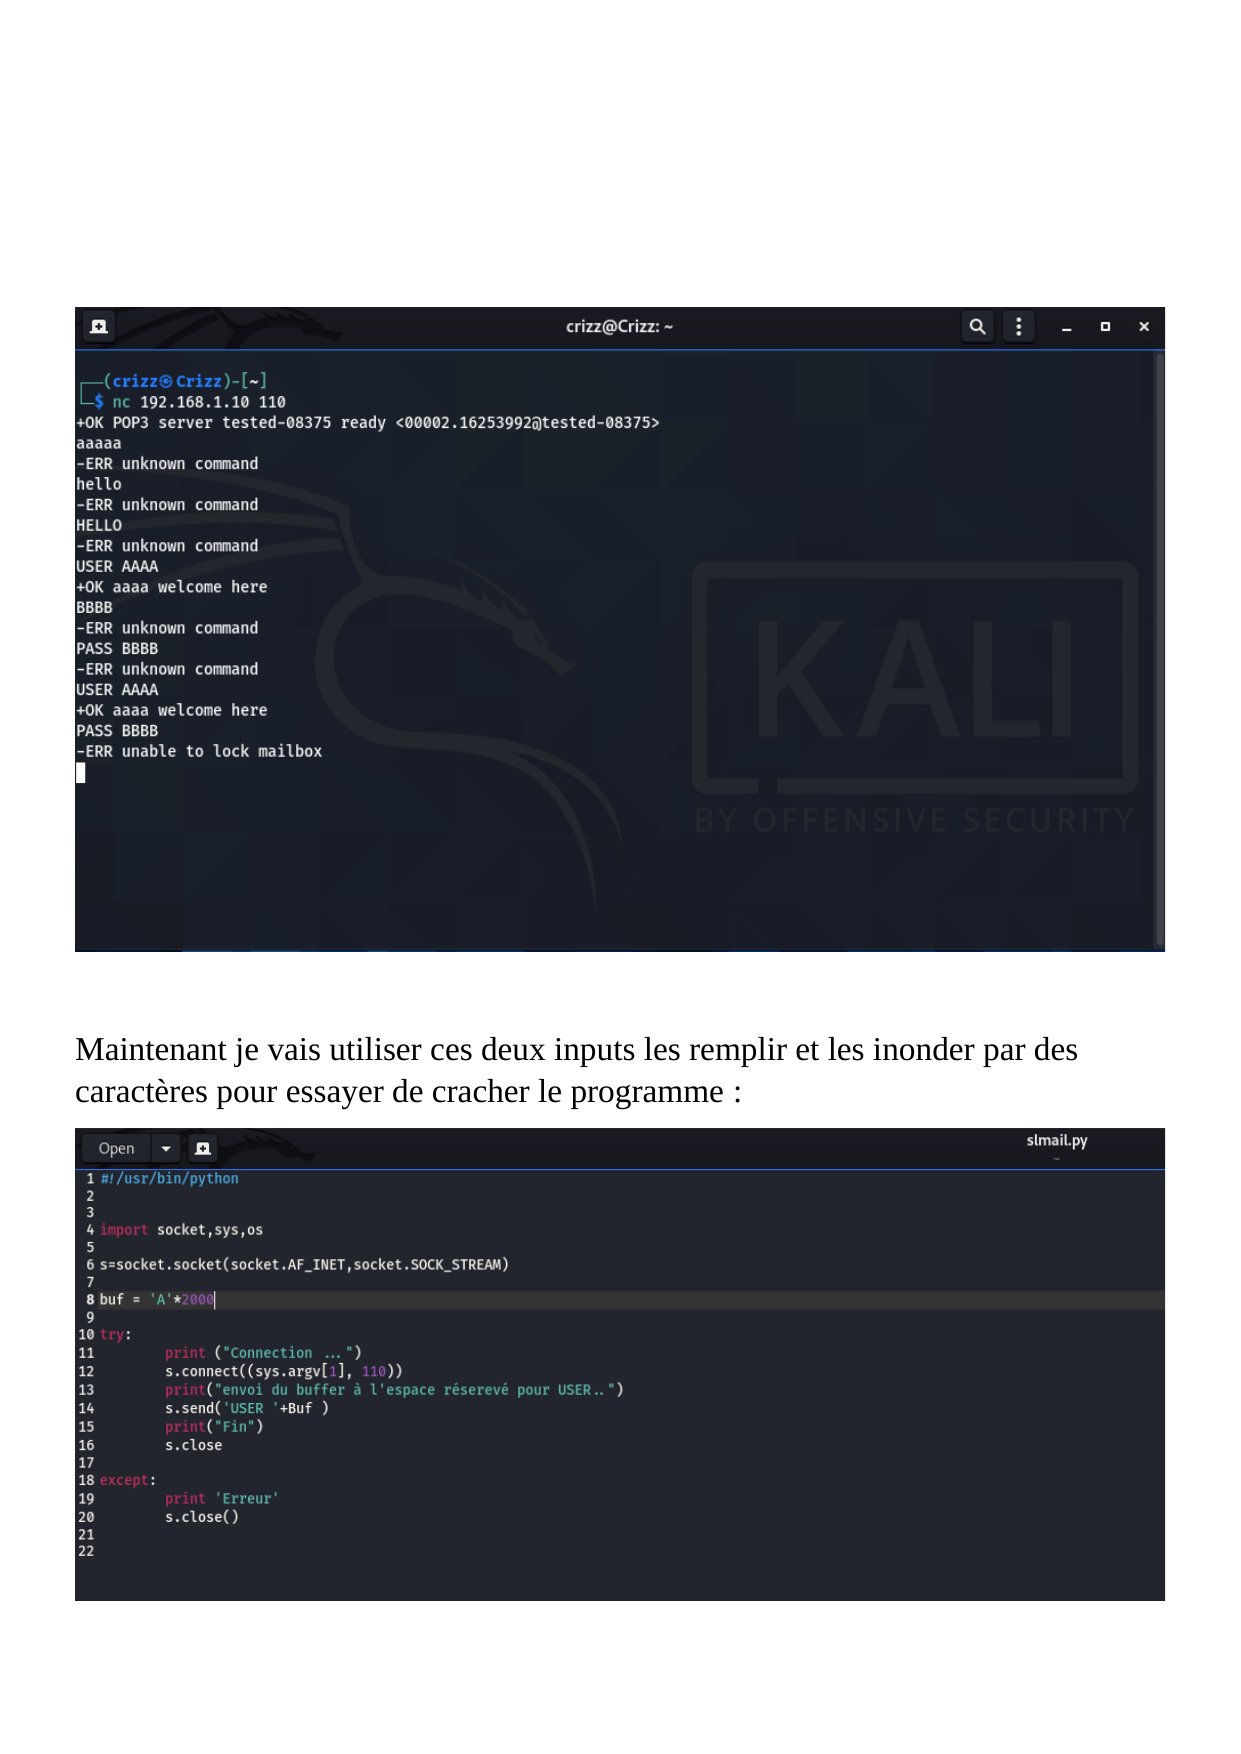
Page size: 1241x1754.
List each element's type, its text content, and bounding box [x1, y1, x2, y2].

picture [75, 307, 1166, 952]
picture [75, 1128, 1166, 1601]
text Maintenant je vais utiliser ces deux inputs les remplir et les inonder par des caractères pour essayer de cracher le programme : [75, 1029, 1165, 1109]
